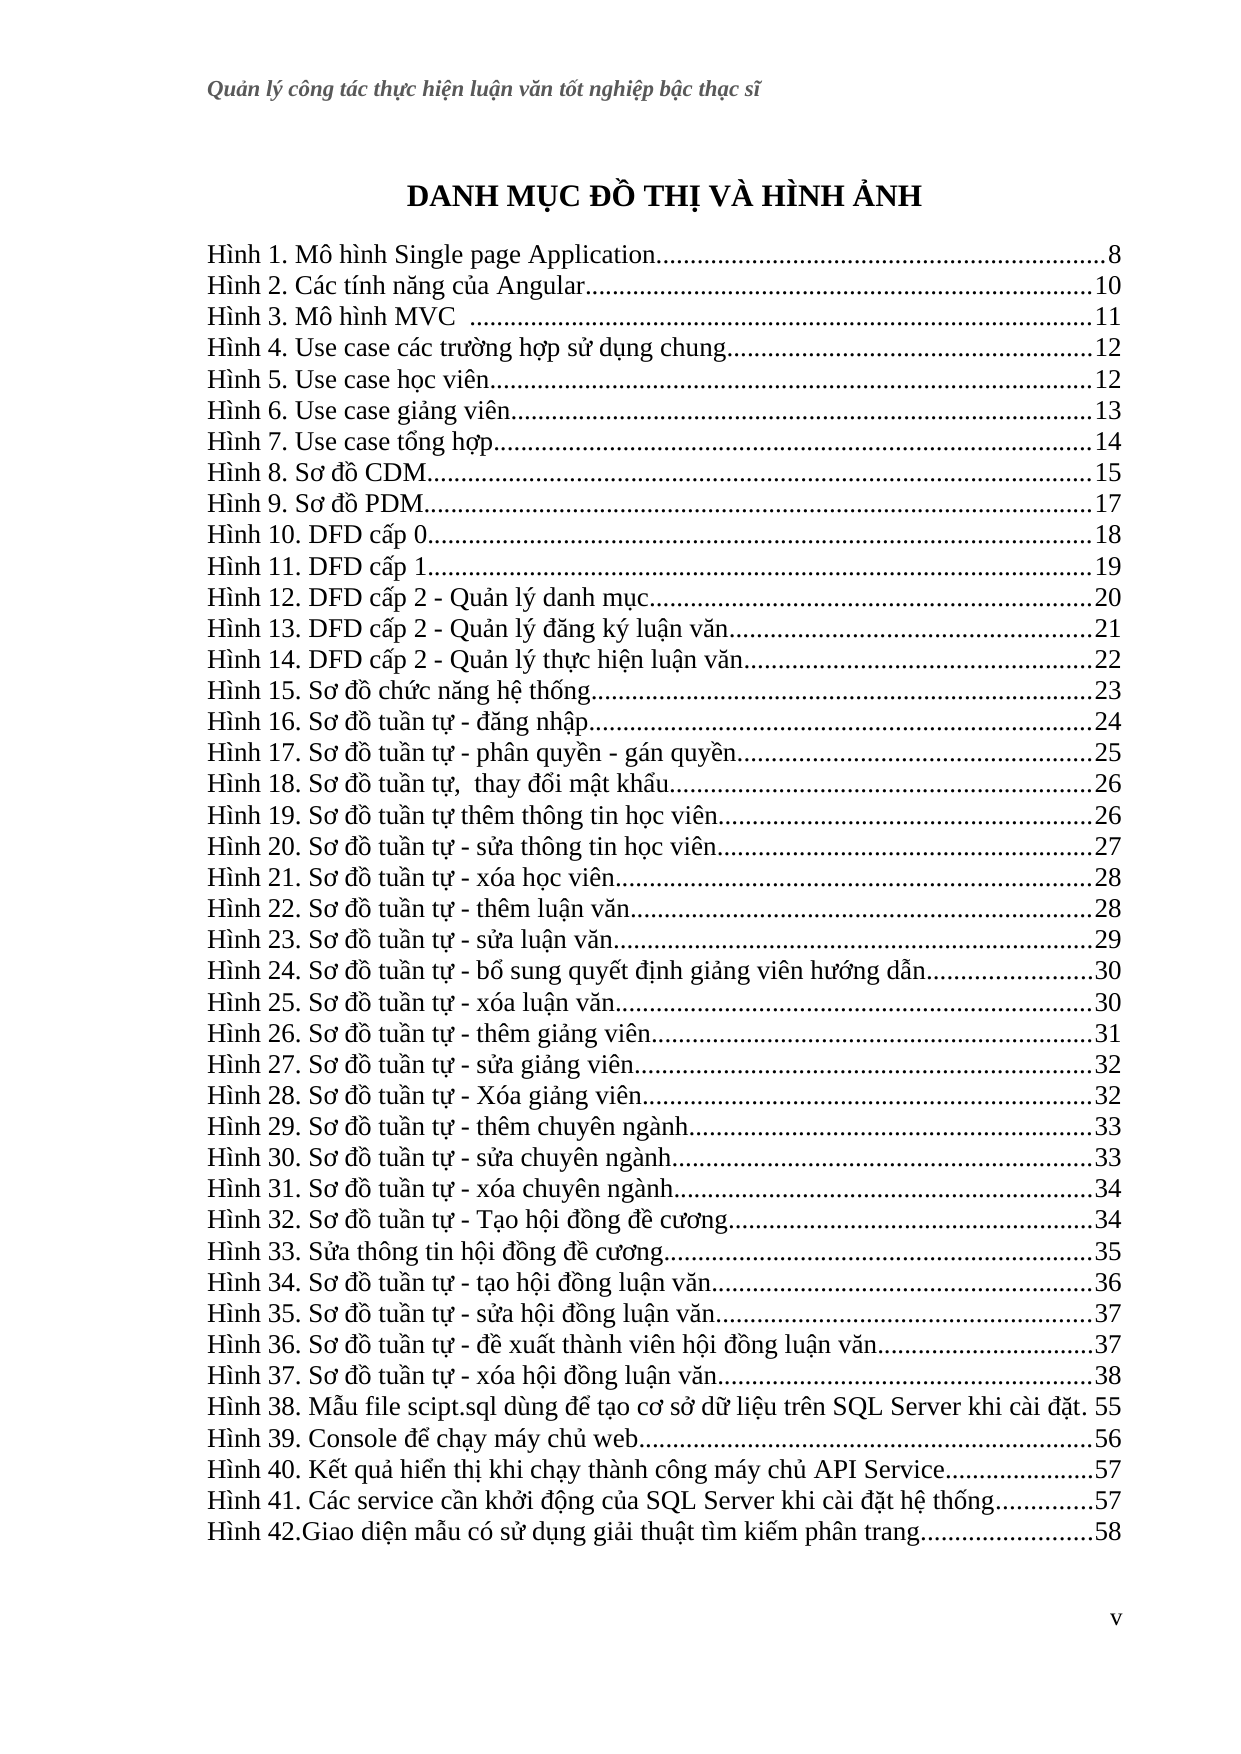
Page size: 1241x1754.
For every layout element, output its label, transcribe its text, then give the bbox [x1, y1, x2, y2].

text Hình 11. DFD cấp 1 19 [207, 549, 1122, 581]
text Hình 10. DFD cấp 0 18 [207, 518, 1122, 549]
text Hình 8. Sơ đồ CDM 15 [207, 456, 1122, 487]
text Hình 22. Sơ đồ tuần tự - thêm luận văn 28 [207, 892, 1122, 923]
text Hình 3. Mô hình MVC 11 [207, 300, 1122, 332]
text Hình 5. Use case học viên 12 [207, 363, 1122, 394]
text Hình 14. DFD cấp 2 - Quản lý thực hiện luận văn 22 [207, 643, 1122, 674]
text Hình 24. Sơ đồ tuần tự - bổ sung quyết định giảng viên hướng dẫn 30 [207, 954, 1122, 986]
text Hình 42.Giao diện mẫu có sử dụng giải thuật tìm kiếm phân trang 58 [207, 1515, 1122, 1546]
text Hình 16. Sơ đồ tuần tự - đăng nhập 24 [207, 705, 1122, 736]
text Hình 32. Sơ đồ tuần tự - Tạo hội đồng đề cương 34 [207, 1204, 1122, 1235]
text Hình 19. Sơ đồ tuần tự thêm thông tin học viên 26 [207, 799, 1122, 830]
text Hình 6. Use case giảng viên 13 [207, 394, 1122, 425]
text Hình 25. Sơ đồ tuần tự - xóa luận văn 30 [207, 986, 1122, 1017]
text Hình 2. Các tính năng của Angular 10 [207, 269, 1122, 300]
text Hình 41. Các service cần khởi động của SQL Server khi cài đặt hệ thống 57 [207, 1484, 1122, 1515]
text Hình 4. Use case các trường hợp sử dụng chung 12 [207, 332, 1122, 363]
text Hình 21. Sơ đồ tuần tự - xóa học viên 28 [207, 861, 1122, 892]
text Hình 39. Console để chạy máy chủ web 56 [207, 1422, 1122, 1453]
text Hình 29. Sơ đồ tuần tự - thêm chuyên ngành 33 [207, 1110, 1122, 1141]
text Hình 9. Sơ đồ PDM 17 [207, 487, 1122, 518]
text Hình 34. Sơ đồ tuần tự - tạo hội đồng luận văn 36 [207, 1266, 1122, 1297]
text Hình 37. Sơ đồ tuần tự - xóa hội đồng luận văn 38 [207, 1359, 1122, 1391]
text Hình 27. Sơ đồ tuần tự - sửa giảng viên 32 [207, 1048, 1122, 1079]
text Hình 30. Sơ đồ tuần tự - sửa chuyên ngành 33 [207, 1141, 1122, 1172]
text Hình 33. Sửa thông tin hội đồng đề cương 35 [207, 1235, 1122, 1266]
text Hình 1. Mô hình Single page Application. 8 [207, 238, 1122, 269]
text Hình 40. Kết quả hiển thị khi chạy thành công máy chủ API Service 57 [207, 1453, 1122, 1484]
subtitle DANH MỤC ĐỒ THỊ VÀ HÌNH ẢNH [207, 177, 1122, 213]
text Hình 12. DFD cấp 2 - Quản lý danh mục 20 [207, 581, 1122, 612]
text Hình 18. Sơ đồ tuần tự, thay đổi mật khẩu 26 [207, 768, 1122, 799]
text Hình 36. Sơ đồ tuần tự - đề xuất thành viên hội đồng luận văn 37 [207, 1328, 1122, 1359]
text Hình 17. Sơ đồ tuần tự - phân quyền - gán quyền 25 [207, 736, 1122, 768]
text Hình 7. Use case tổng hợp 14 [207, 425, 1122, 456]
text Hình 28. Sơ đồ tuần tự - Xóa giảng viên 32 [207, 1079, 1122, 1110]
text Hình 20. Sơ đồ tuần tự - sửa thông tin học viên 27 [207, 830, 1122, 861]
text Hình 23. Sơ đồ tuần tự - sửa luận văn 29 [207, 923, 1122, 954]
text Hình 15. Sơ đồ chức năng hệ thống 23 [207, 674, 1122, 705]
text Hình 31. Sơ đồ tuần tự - xóa chuyên ngành 34 [207, 1172, 1122, 1204]
text Hình 35. Sơ đồ tuần tự - sửa hội đồng luận văn 37 [207, 1297, 1122, 1328]
text Hình 13. DFD cấp 2 - Quản lý đăng ký luận văn 21 [207, 612, 1122, 643]
text Hình 26. Sơ đồ tuần tự - thêm giảng viên 31 [207, 1017, 1122, 1048]
text Hình 38. Mẫu file scipt.sql dùng để tạo cơ sở dữ liệu trên SQL Server khi cài đặt 55 [207, 1391, 1122, 1422]
